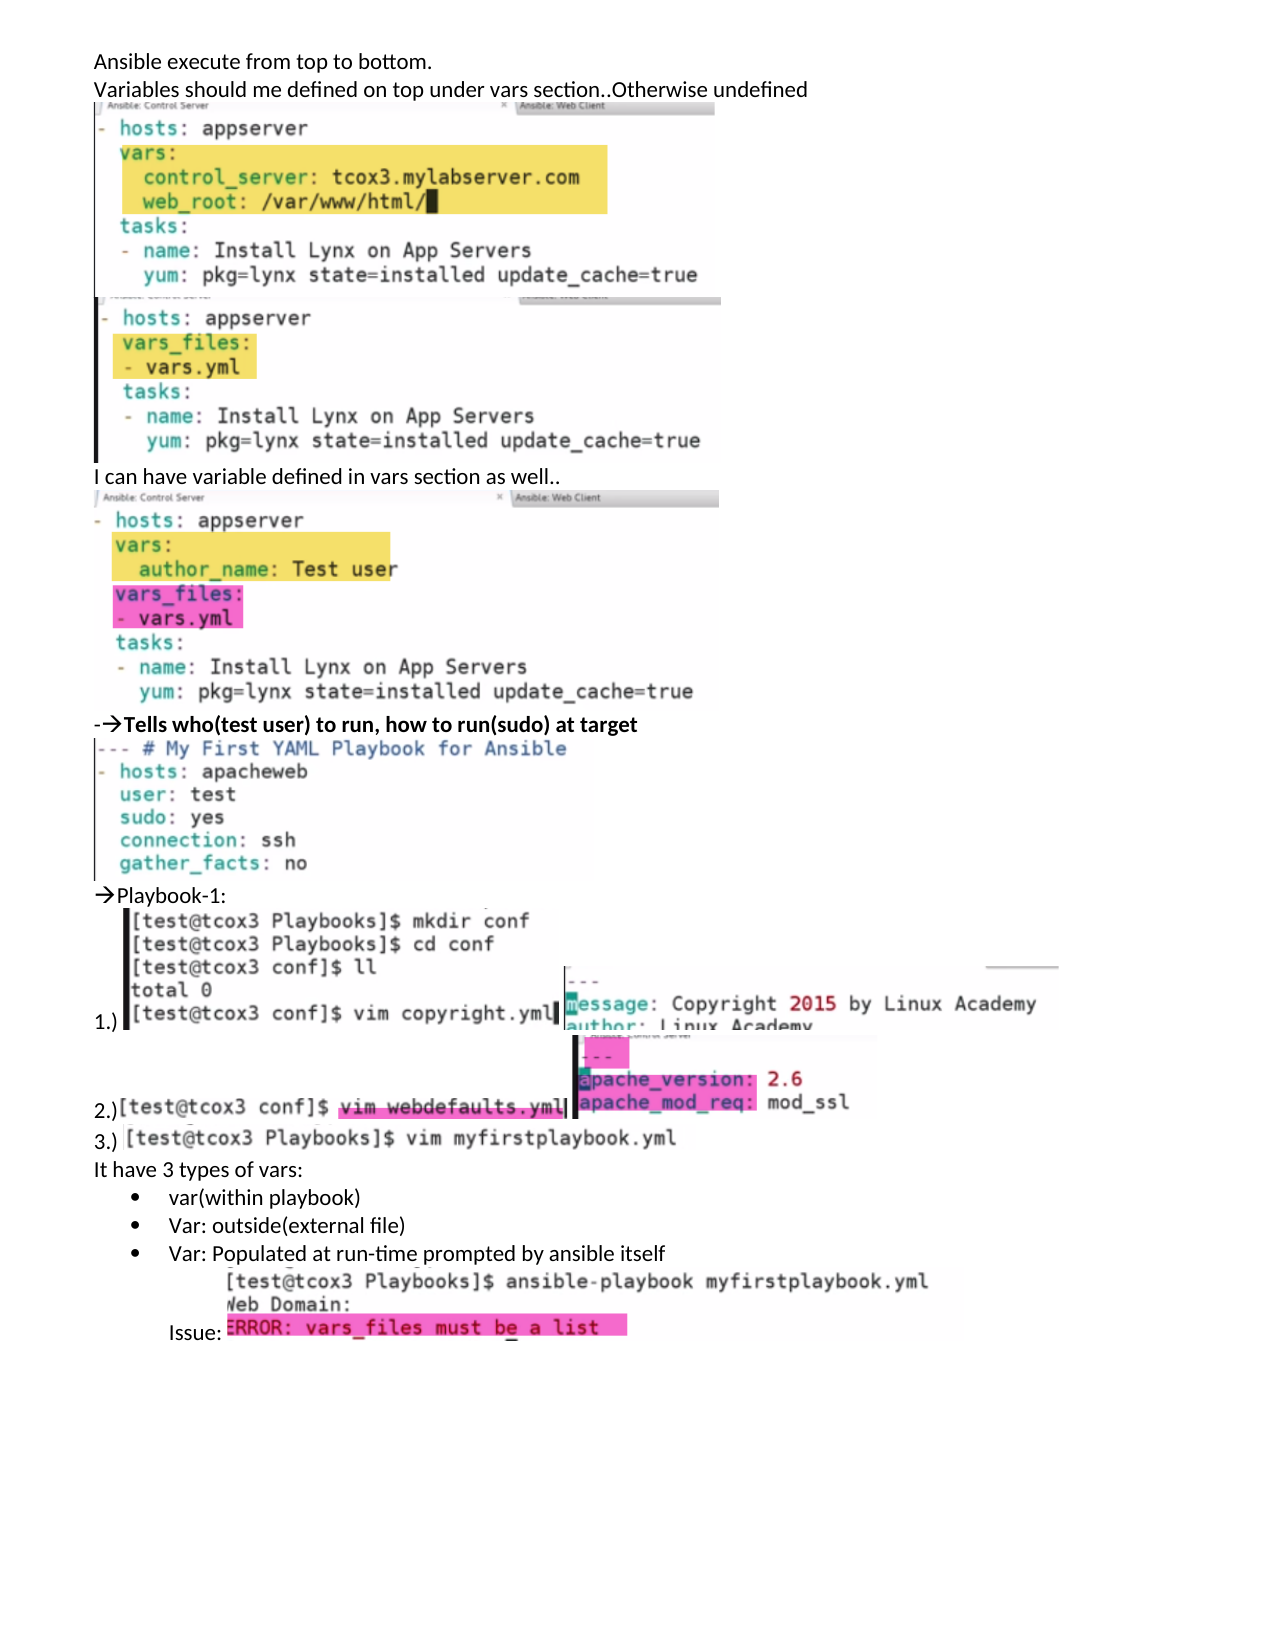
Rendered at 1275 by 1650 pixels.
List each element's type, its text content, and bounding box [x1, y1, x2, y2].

picture [118, 1098, 568, 1119]
picture [123, 1124, 697, 1150]
picture [118, 908, 559, 1030]
picture [572, 1035, 878, 1119]
text Variables should me defined on top under vars section..Otherwise undefined [94, 75, 1181, 103]
text It have 3 types of vars: [94, 1155, 1181, 1183]
text I can have variable defined in vars section as well.. [94, 462, 1181, 490]
picture [227, 1267, 964, 1341]
picture [93, 102, 721, 463]
list Var: Populated at run-time prompted by ansible itself [131, 1239, 1181, 1267]
picture [93, 490, 719, 711]
text Playbook-1: [94, 881, 1181, 909]
text Ansible execute from top to bottom. [94, 47, 1181, 75]
text -Tells who(test user) to run, how to run(sudo) at target [94, 710, 1181, 738]
list var(within playbook) [131, 1183, 1181, 1211]
picture [93, 738, 594, 881]
picture [563, 966, 1059, 1030]
list Var: outside(external file) [131, 1211, 1181, 1239]
